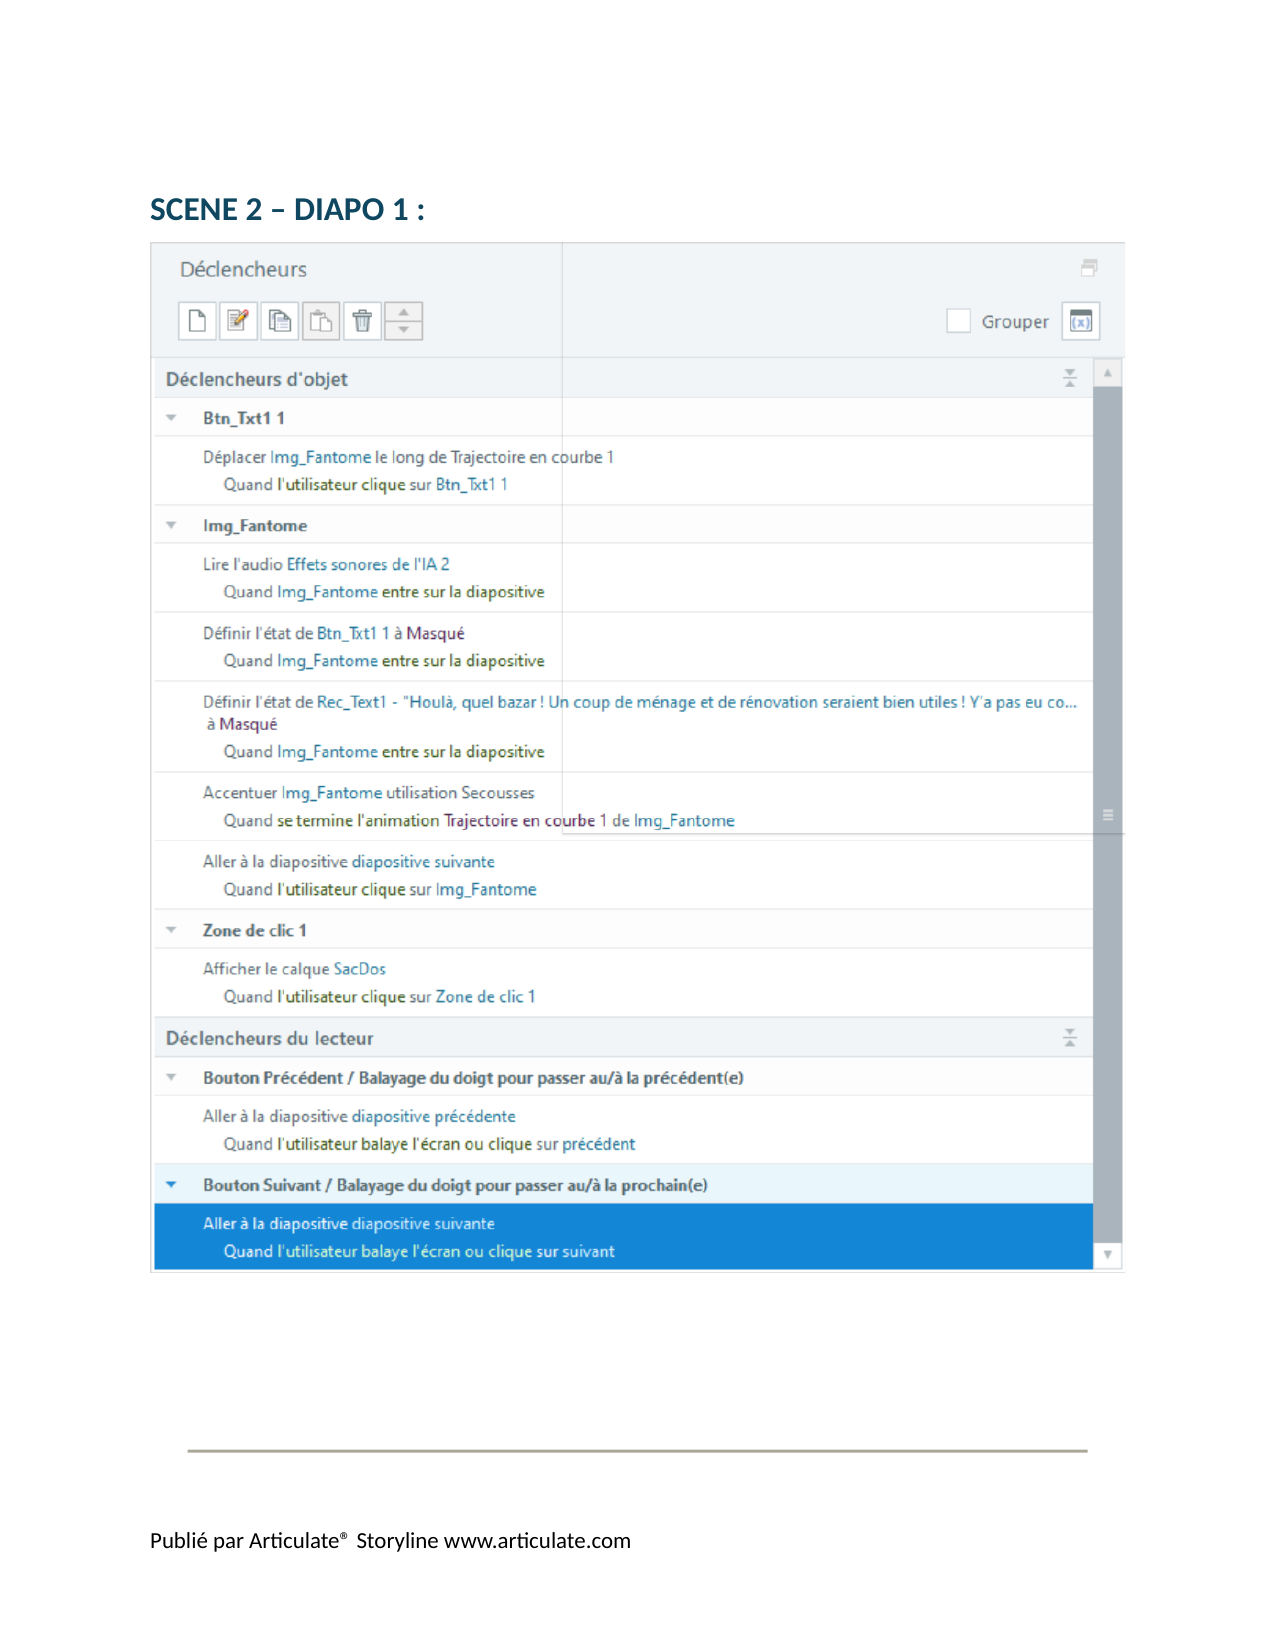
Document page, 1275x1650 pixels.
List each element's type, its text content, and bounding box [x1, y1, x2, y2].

picture [150, 242, 1125, 1273]
subtitle SCENE 2 – DIAPO 1 : [150, 187, 1125, 228]
